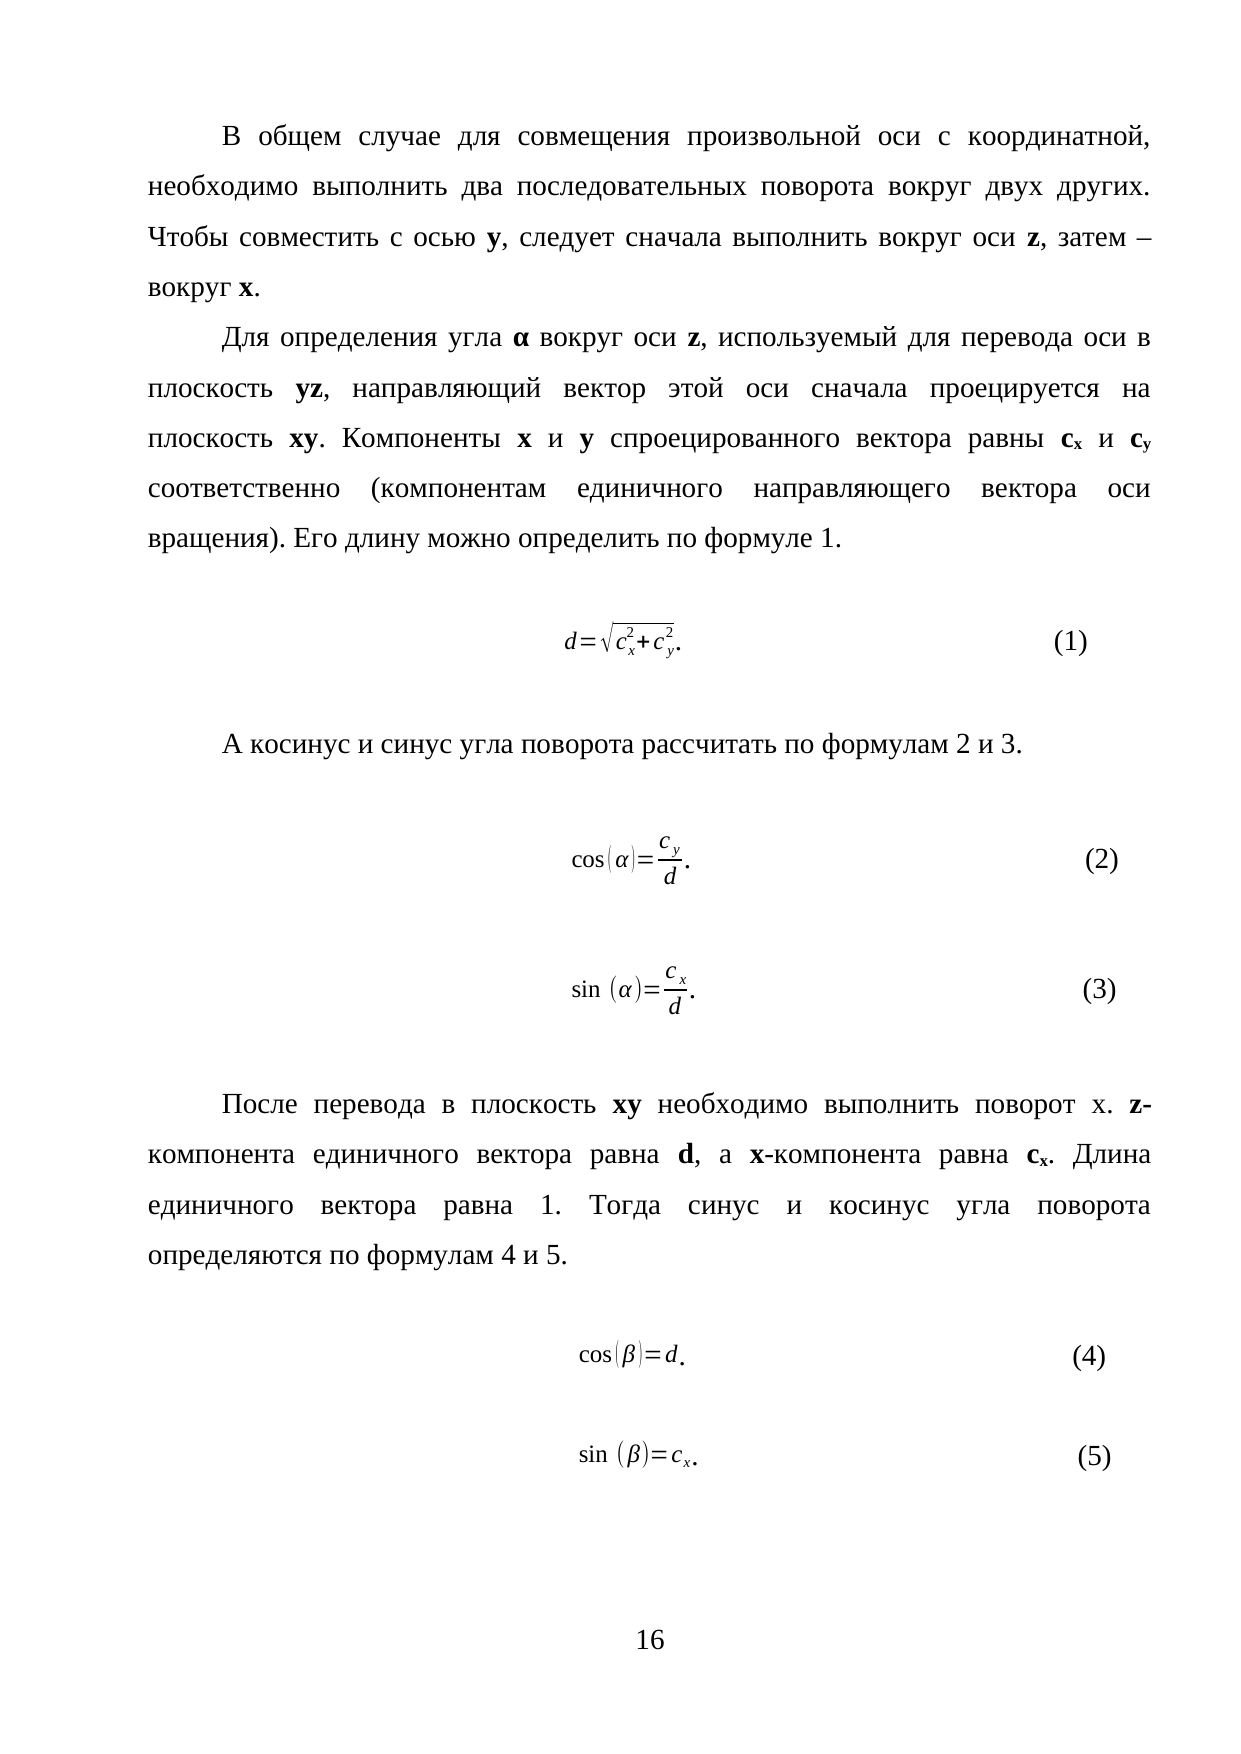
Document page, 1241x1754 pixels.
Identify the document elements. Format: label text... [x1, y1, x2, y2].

text А косинус и синус угла поворота рассчитать по формулам 2 и 3. [148, 726, 1152, 759]
text В общем случае для совмещения произвольной оси с координатной, необходимо выполнить два последовательных поворота вокруг двух других. Чтобы совместить с осью y, следует сначала выполнить вокруг оси z, затем – вокруг x. [148, 118, 1152, 303]
text . (5) [148, 1438, 1152, 1472]
text . (1) [148, 621, 1152, 659]
text Для определения угла α вокруг оси z, используемый для перевода оси в плоскость yz, направляющий вектор этой оси сначала проецируется на плоскость xy. Компоненты x и y спроецированного вектора равны cx и cy соответственно (компонентам единичного направляющего вектора оси вращения). Его длину можно определить по формуле 1. [148, 319, 1152, 554]
text После перевода в плоскость xy необходимо выполнить поворот x. z-компонента единичного вектора равна d, а x-компонента равна cx. Длина единичного вектора равна 1. Тогда синус и косинус угла поворота определяются по формулам 4 и 5. [148, 1086, 1152, 1271]
text . (4) [148, 1338, 1152, 1371]
text . (3) [148, 956, 1152, 1019]
text . (2) [148, 827, 1152, 889]
